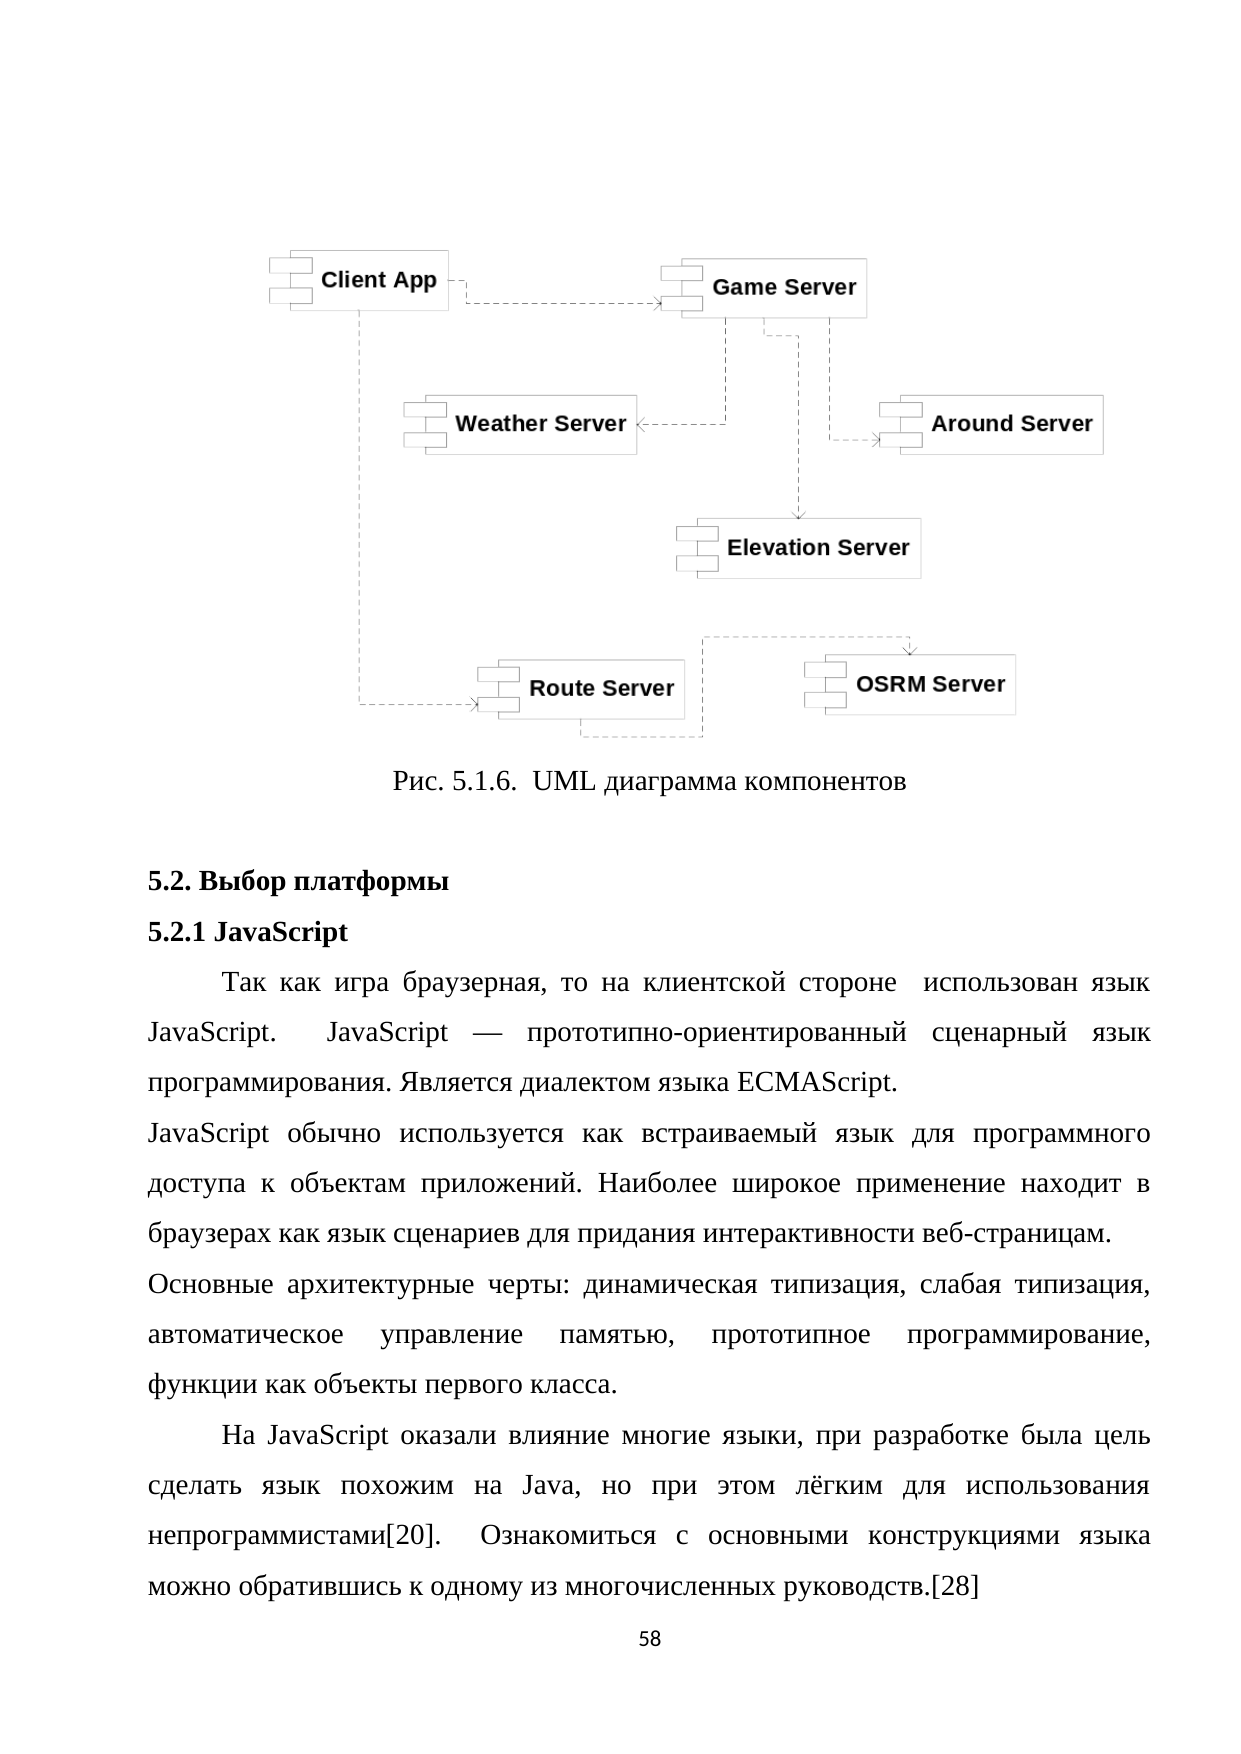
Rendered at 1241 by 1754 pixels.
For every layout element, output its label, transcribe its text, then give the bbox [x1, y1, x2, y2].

text JavaScript обычно используется как встраиваемый язык для программного доступа к объектам приложений. Наиболее широкое применение находит в браузерах как язык сценариев для придания интерактивности веб-страницам. [148, 1115, 1152, 1249]
text 5.2.1 JavaScript [148, 914, 1152, 947]
text На JavaScript оказали влияние многие языки, при разработке была цель сделать язык похожим на Java, но при этом лёгким для использования непрограммистами[20]. Ознакомиться с основными конструкциями языка можно обратившись к одному из многочисленных руководств.[28] [148, 1417, 1152, 1601]
text Рис. 5.1.6. UML диаграмма компонентов [148, 763, 1152, 796]
text 5.2. Выбор платформы [148, 863, 1152, 897]
text Так как игра браузерная, то на клиентской стороне использован язык JavaScript. JavaScript — прототипно-ориентированный сценарный язык программирования. Является диалектом языка ECMAScript. [148, 964, 1152, 1098]
text Основные архитектурные черты: динамическая типизация, слабая типизация, автоматическое управление памятью, прототипное программирование, функции как объекты первого класса. [148, 1266, 1152, 1400]
